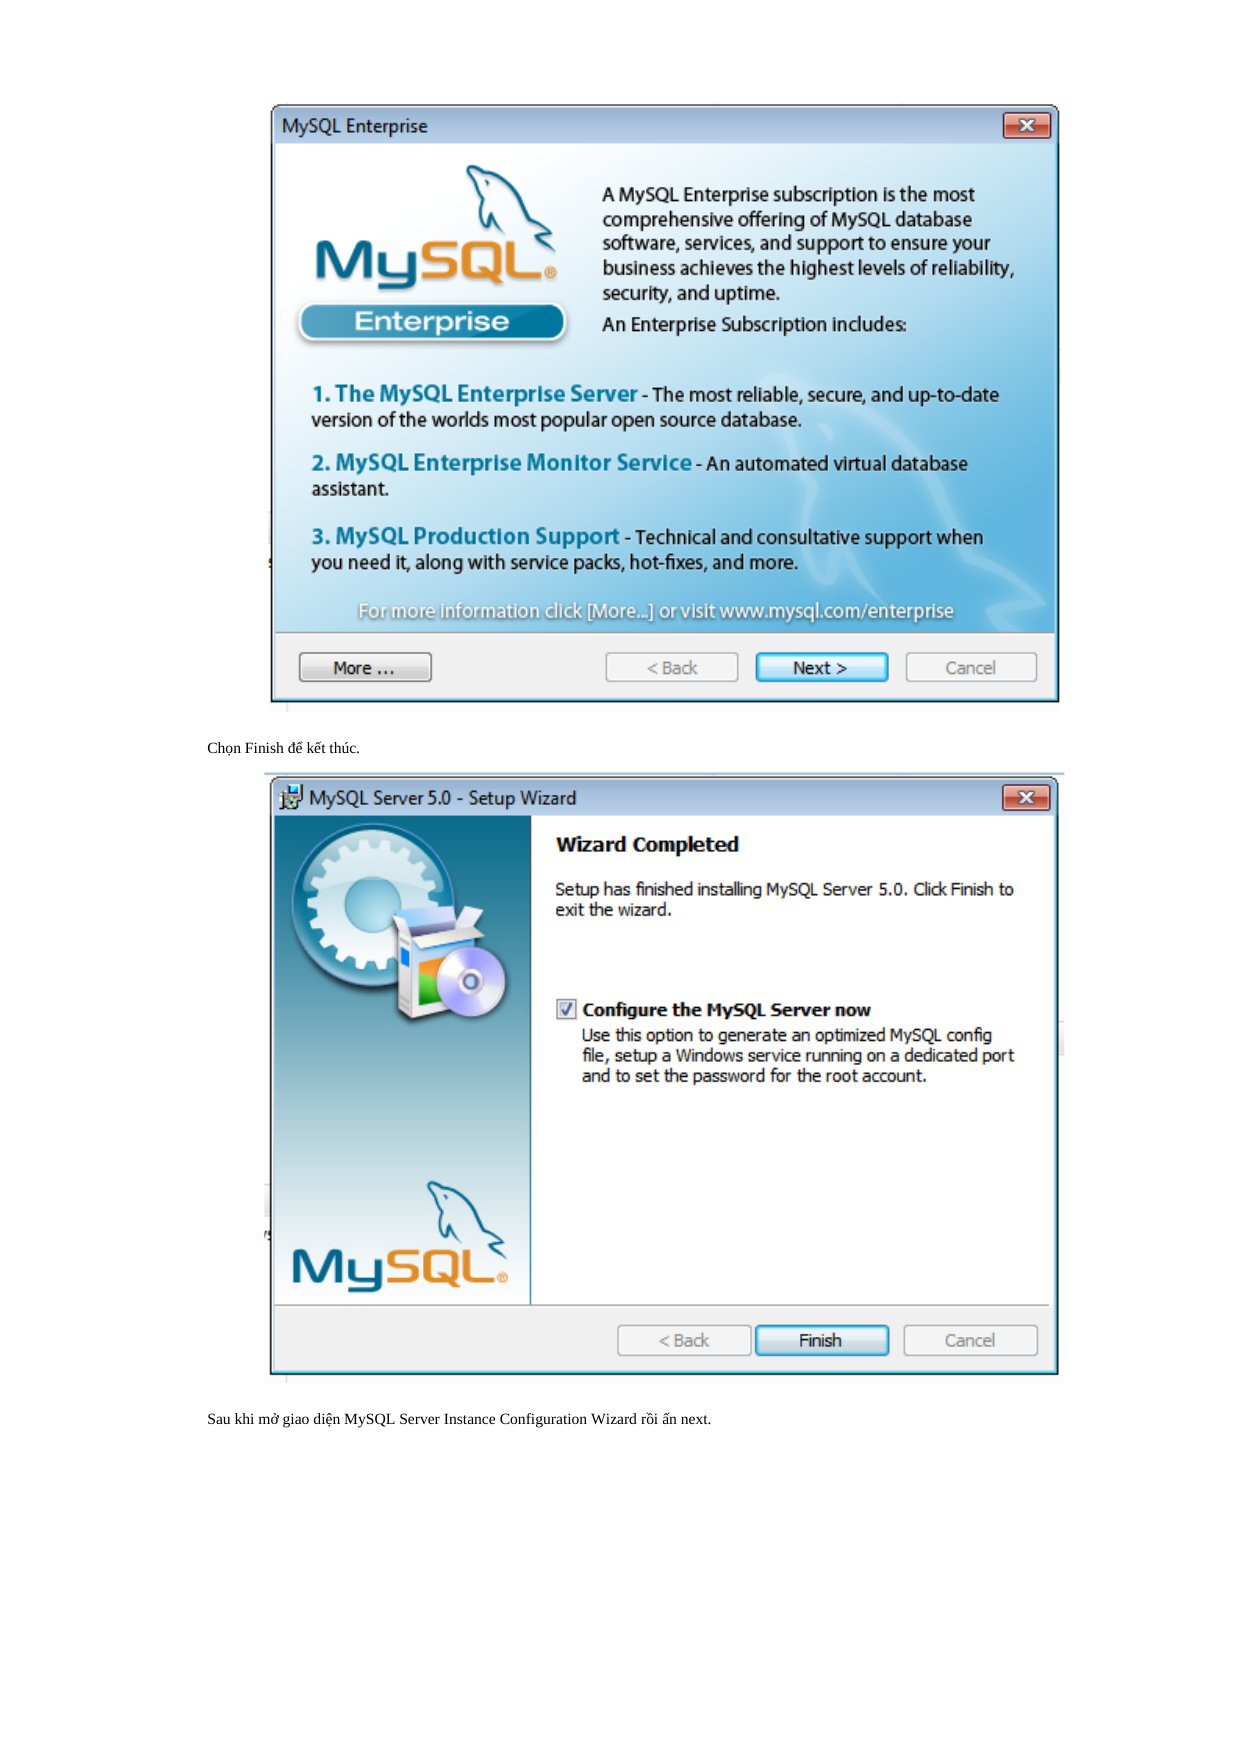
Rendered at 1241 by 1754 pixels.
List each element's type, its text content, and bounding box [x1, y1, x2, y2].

text Chọn Finish để kết thúc. [207, 726, 1122, 757]
picture [264, 772, 1065, 1383]
picture [268, 103, 1061, 712]
text Sau khi mở giao diện MySQL Server Instance Configuration Wizard rồi ấn next. [207, 1397, 1122, 1428]
